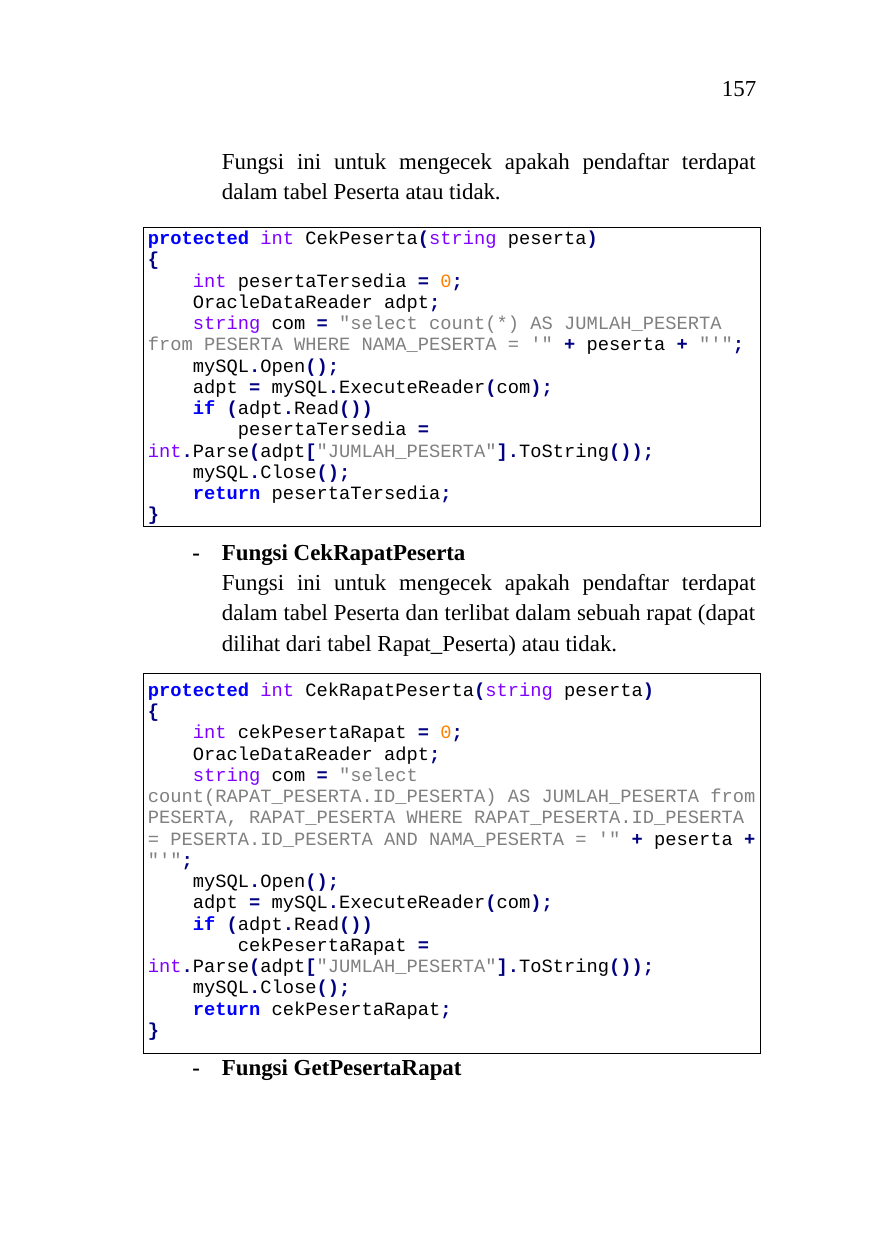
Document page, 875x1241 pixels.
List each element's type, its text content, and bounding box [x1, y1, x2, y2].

text cekPesertaRapat = int.Parse(adpt["JUMLAH_PESERTA"].ToString()); [148, 936, 756, 978]
text { [148, 250, 756, 271]
text } [148, 1021, 756, 1042]
text string com = "select count(*) AS JUMLAH_PESERTA from PESERTA WHERE NAMA_PESERTA = '" + peserta + "'"; [148, 314, 756, 356]
text protected int CekRapatPeserta(string peserta) [148, 681, 756, 702]
text return cekPesertaRapat; [148, 999, 756, 1021]
text int cekPesertaRapat = 0; [148, 723, 756, 744]
text int pesertaTersedia = 0; [148, 271, 756, 293]
text mySQL.Open(); [148, 356, 756, 378]
text OracleDataReader adpt; [148, 744, 756, 766]
text OracleDataReader adpt; [148, 293, 756, 314]
text return pesertaTersedia; [148, 484, 756, 505]
text protected int CekPeserta(string peserta) [148, 229, 756, 250]
text Fungsi ini untuk mengecek apakah pendaftar terdapat dalam tabel Peserta dan terlibat dalam sebuah rapat (dapat dilihat dari tabel Rapat_Peserta) atau tidak. [222, 569, 756, 656]
list Fungsi CekRapatPeserta [192, 539, 756, 565]
text Fungsi ini untuk mengecek apakah pendaftar terdapat dalam tabel Peserta atau tidak. [222, 148, 756, 204]
list Fungsi GetPesertaRapat [192, 1054, 756, 1081]
text mySQL.Close(); [148, 978, 756, 999]
text mySQL.Open(); [148, 872, 756, 893]
text adpt = mySQL.ExecuteReader(com); [148, 893, 756, 914]
text if (adpt.Read()) [148, 399, 756, 420]
text adpt = mySQL.ExecuteReader(com); [148, 378, 756, 399]
text pesertaTersedia = int.Parse(adpt["JUMLAH_PESERTA"].ToString()); [148, 420, 756, 463]
text string com = "select count(RAPAT_PESERTA.ID_PESERTA) AS JUMLAH_PESERTA from PESERTA, RAPAT_PESERTA WHERE RAPAT_PESERTA.ID_PESERTA = PESERTA.ID_PESERTA AND NAMA_PESERTA = '" + peserta + "'"; [148, 766, 756, 872]
text } [148, 505, 756, 526]
text { [148, 702, 756, 723]
text mySQL.Close(); [148, 463, 756, 484]
text if (adpt.Read()) [148, 914, 756, 936]
